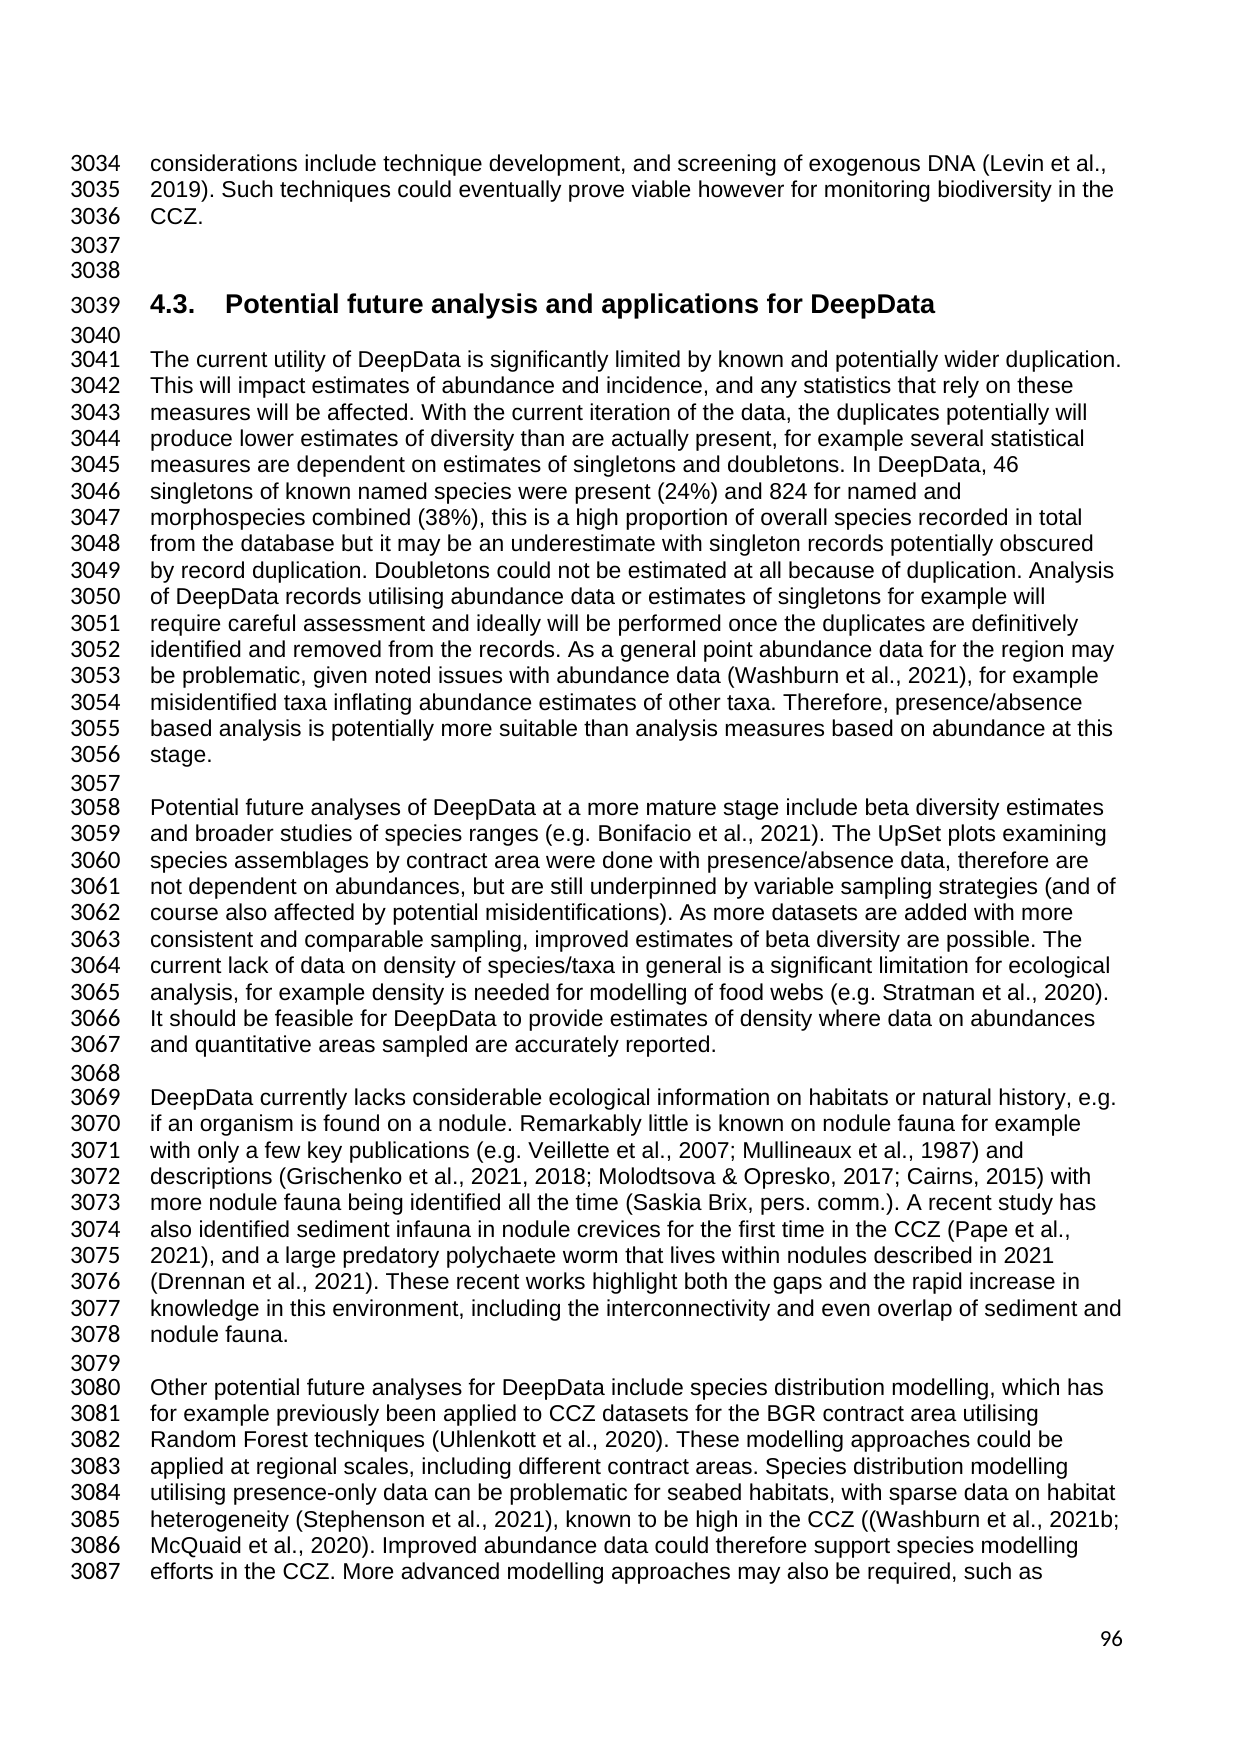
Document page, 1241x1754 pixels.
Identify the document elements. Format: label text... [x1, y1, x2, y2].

text DeepData currently lacks considerable ecological information on habitats or natural history, e.g. if an organism is found on a nodule. Remarkably little is known on nodule fauna for example with only a few key publications (e.g. Veillette et al., 2007; Mullineaux et al., 1987) and descriptions (Grischenko et al., 2021, 2018; Molodtsova & Opresko, 2017; Cairns, 2015) with more nodule fauna being identified all the time (Saskia Brix, pers. comm.). A recent study has also identified sediment infauna in nodule crevices for the first time in the CCZ (Pape et al., 2021), and a large predatory polychaete worm that lives within nodules described in 2021 (Drennan et al., 2021). These recent works highlight both the gaps and the rapid increase in knowledge in this environment, including the interconnectivity and even overlap of sediment and nodule fauna. [150, 1084, 1123, 1347]
subtitle Potential future analysis and applications for DeepData [150, 288, 1123, 319]
text The current utility of DeepData is significantly limited by known and potentially wider duplication. This will impact estimates of abundance and incidence, and any statistics that rely on these measures will be affected. With the current iteration of the data, the duplicates potentially will produce lower estimates of diversity than are actually present, for example several statistical measures are dependent on estimates of singletons and doubletons. In DeepData, 46 singletons of known named species were present (24%) and 824 for named and morphospecies combined (38%), this is a high proportion of overall species recorded in total from the database but it may be an underestimate with singleton records potentially obscured by record duplication. Doubletons could not be estimated at all because of duplication. Analysis of DeepData records utilising abundance data or estimates of singletons for example will require careful assessment and ideally will be performed once the duplicates are definitively identified and removed from the records. As a general point abundance data for the region may be problematic, given noted issues with abundance data (Washburn et al., 2021), for example misidentified taxa inflating abundance estimates of other taxa. Therefore, presence/absence based analysis is potentially more suitable than analysis measures based on abundance at this stage. [150, 346, 1123, 768]
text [150, 1374, 1123, 1584]
text Potential future analyses of DeepData at a more mature stage include beta diversity estimates and broader studies of species ranges (e.g. Bonifacio et al., 2021). The UpSet plots examining species assemblages by contract area were done with presence/absence data, therefore are not dependent on abundances, but are still underpinned by variable sampling strategies (and of course also affected by potential misidentifications). As more datasets are added with more consistent and comparable sampling, improved estimates of beta diversity are possible. The current lack of data on density of species/taxa in general is a significant limitation for ecological analysis, for example density is needed for modelling of food webs (e.g. Stratman et al., 2020). It should be feasible for DeepData to provide estimates of density where data on abundances and quantitative areas sampled are accurately reported. [150, 794, 1123, 1057]
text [150, 150, 1123, 229]
